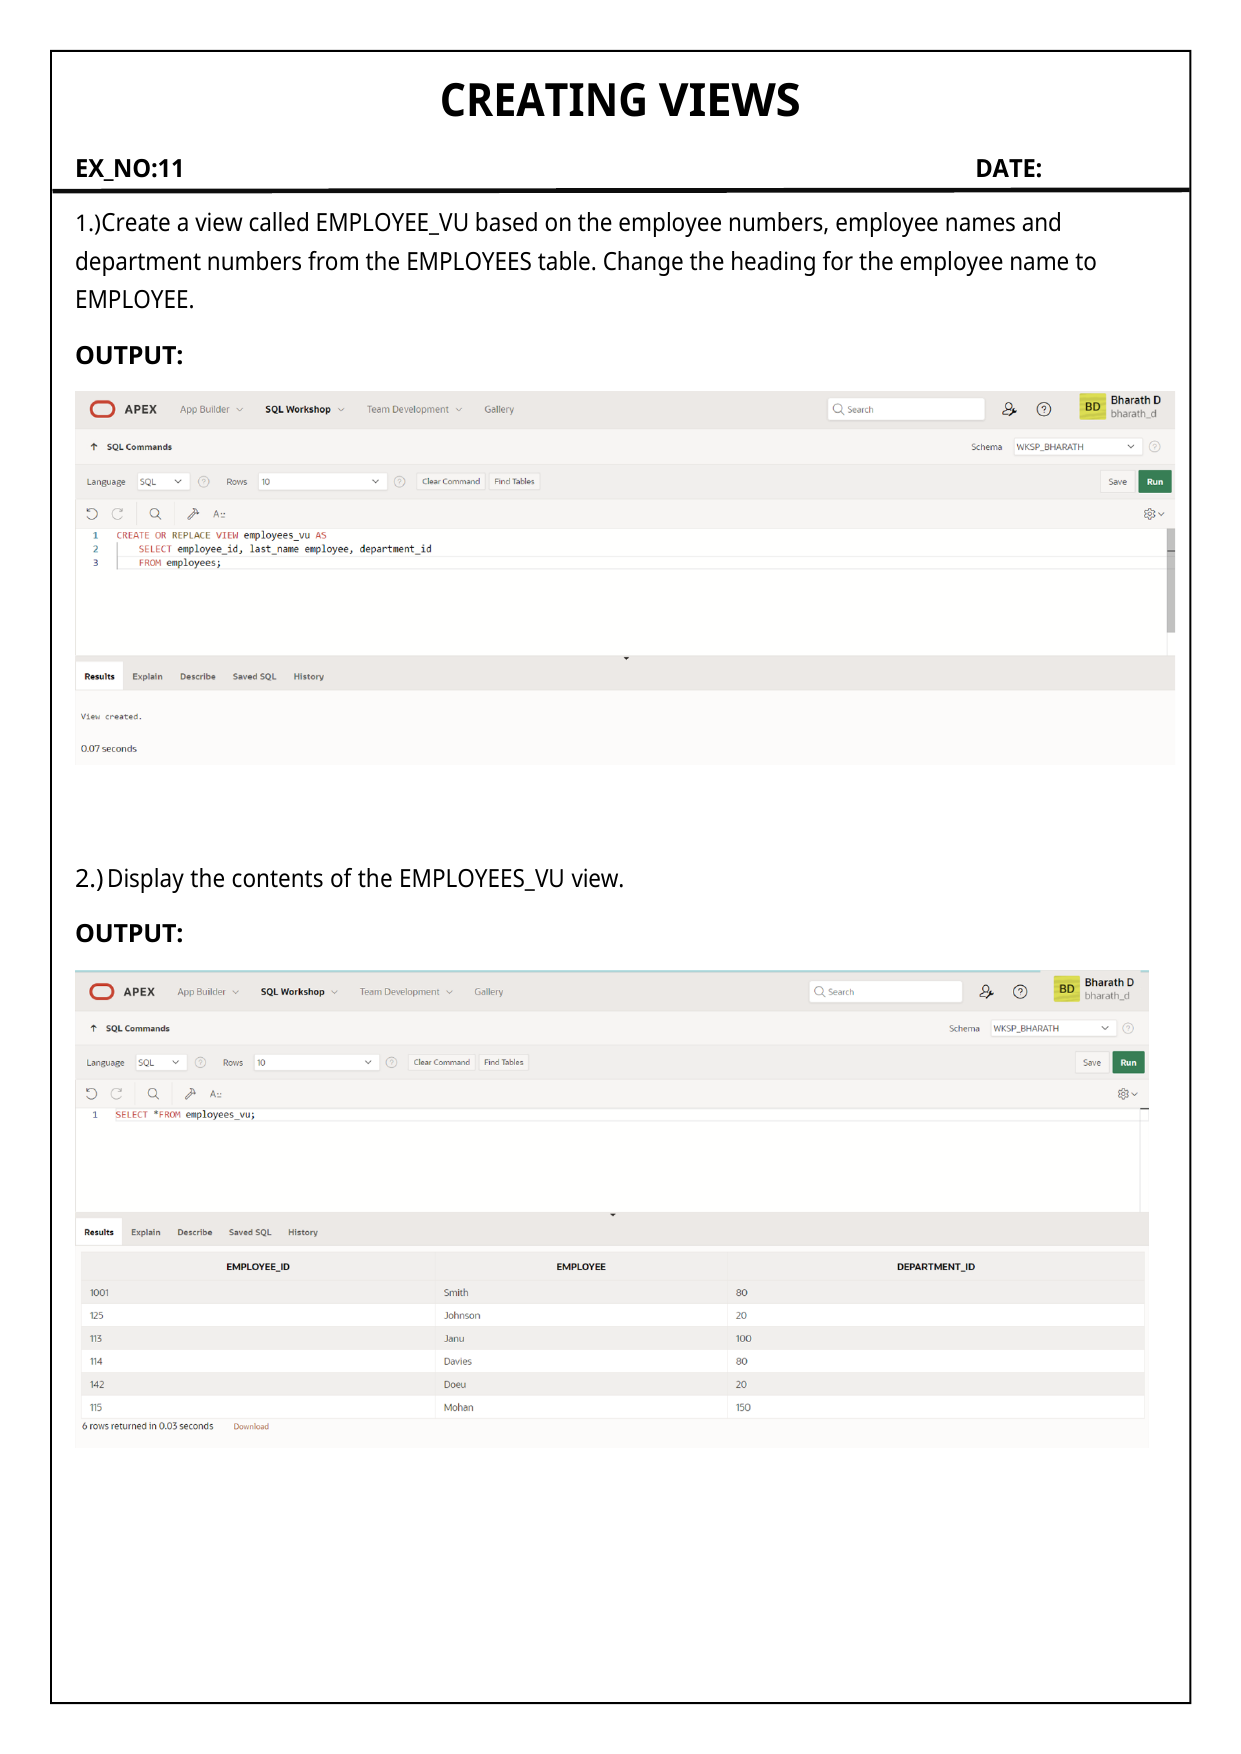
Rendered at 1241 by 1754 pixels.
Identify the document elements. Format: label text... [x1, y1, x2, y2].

subtitle OUTPUT: [75, 916, 1176, 950]
subtitle CREATING VIEWS [65, 75, 1176, 127]
subtitle OUTPUT: [75, 337, 1176, 371]
picture [75, 391, 1175, 765]
list Create a view called EMPLOYEE_VU based on the employee numbers, employee names and department numbers from the EMPLOYEES table. Change the heading for the employee name to EMPLOYEE. [75, 205, 1159, 316]
list Display the contents of the EMPLOYEES_VU view. [75, 861, 1176, 895]
picture [75, 970, 1149, 1448]
subtitle EX_NO:11 DATE: [75, 150, 1176, 184]
